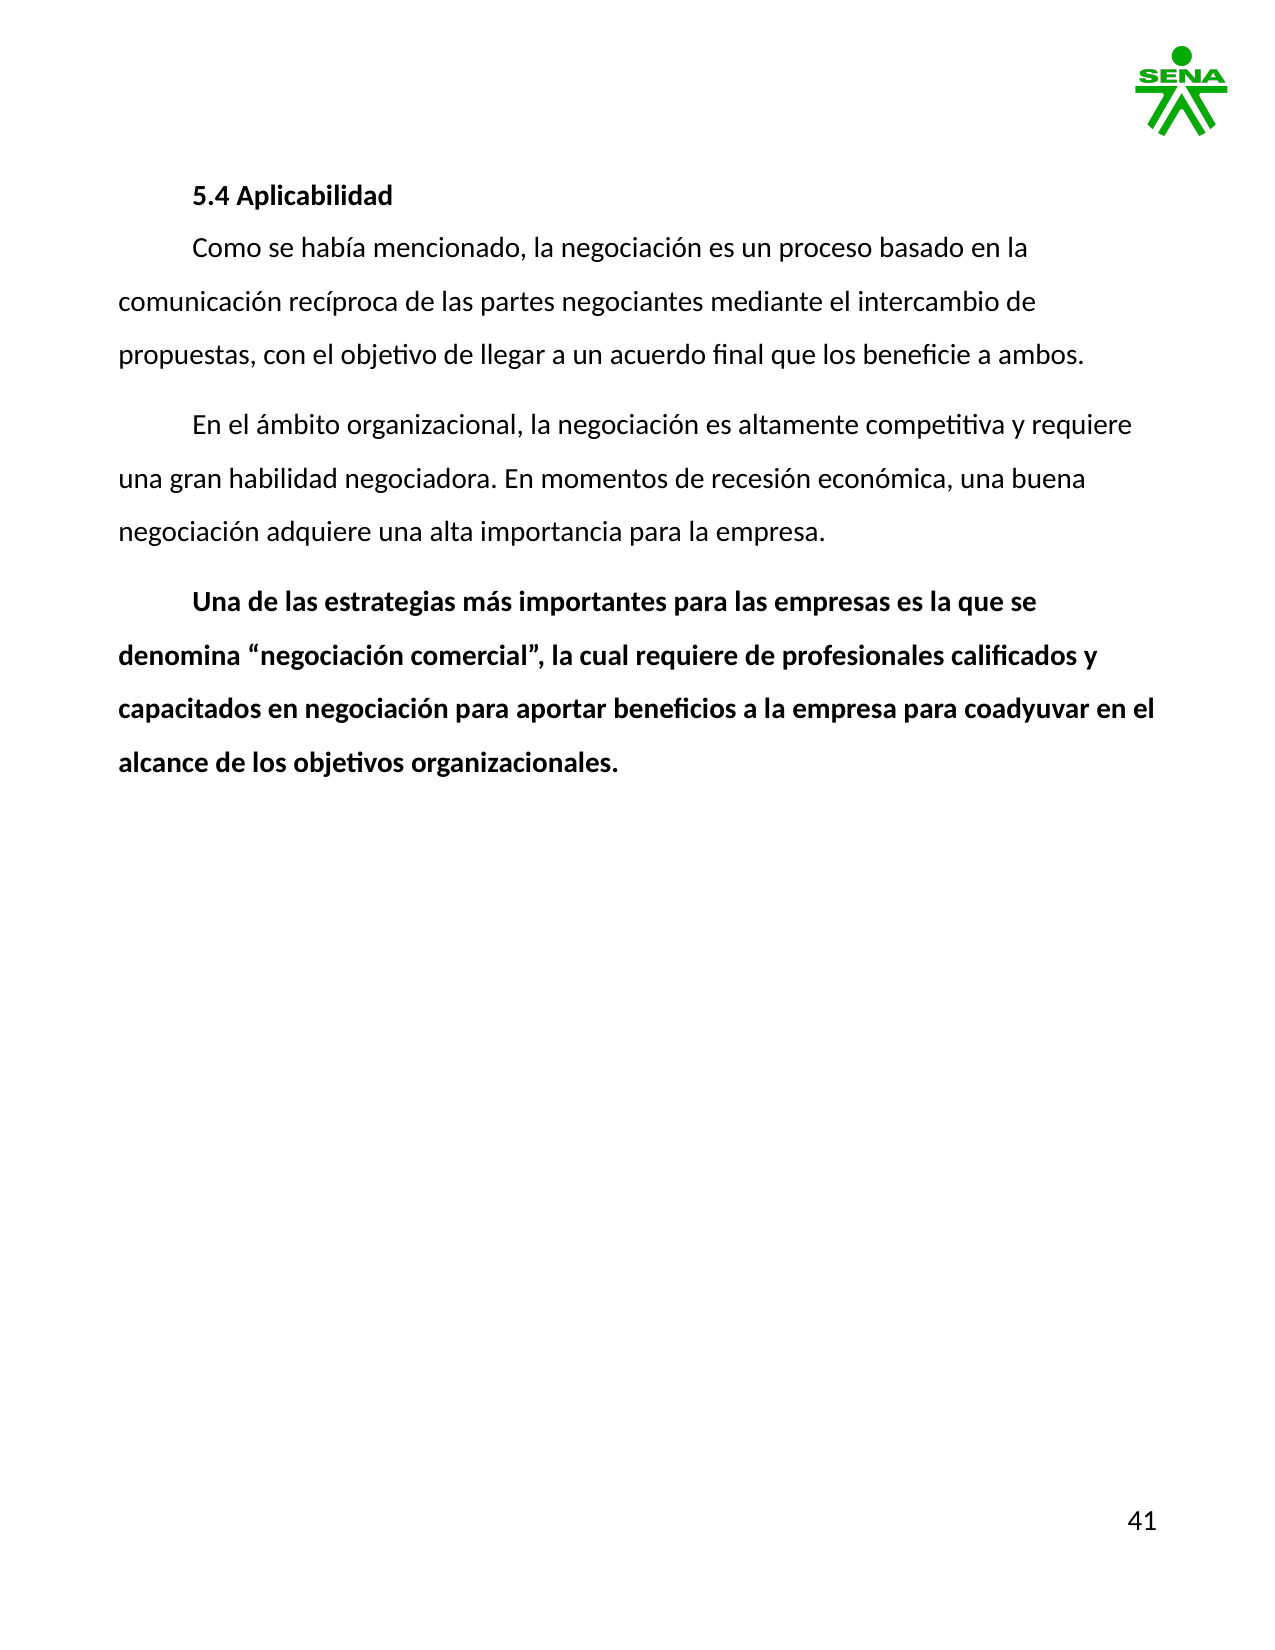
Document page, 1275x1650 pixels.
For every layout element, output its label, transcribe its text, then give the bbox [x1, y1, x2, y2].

text Como se había mencionado, la negociación es un proceso basado en la comunicación recíproca de las partes negociantes mediante el intercambio de propuestas, con el objetivo de llegar a un acuerdo final que los beneficie a ambos. [118, 229, 1157, 372]
picture [1135, 46, 1228, 136]
text Una de las estrategias más importantes para las empresas es la que se denomina “negociación comercial”, la cual requiere de profesionales calificados y capacitados en negociación para aportar beneficios a la empresa para coadyuvar en el alcance de los objetivos organizacionales. [118, 583, 1157, 779]
subtitle Aplicabilidad [192, 177, 1157, 213]
text En el ámbito organizacional, la negociación es altamente competitiva y requiere una gran habilidad negociadora. En momentos de recesión económica, una buena negociación adquiere una alta importancia para la empresa. [118, 406, 1157, 549]
